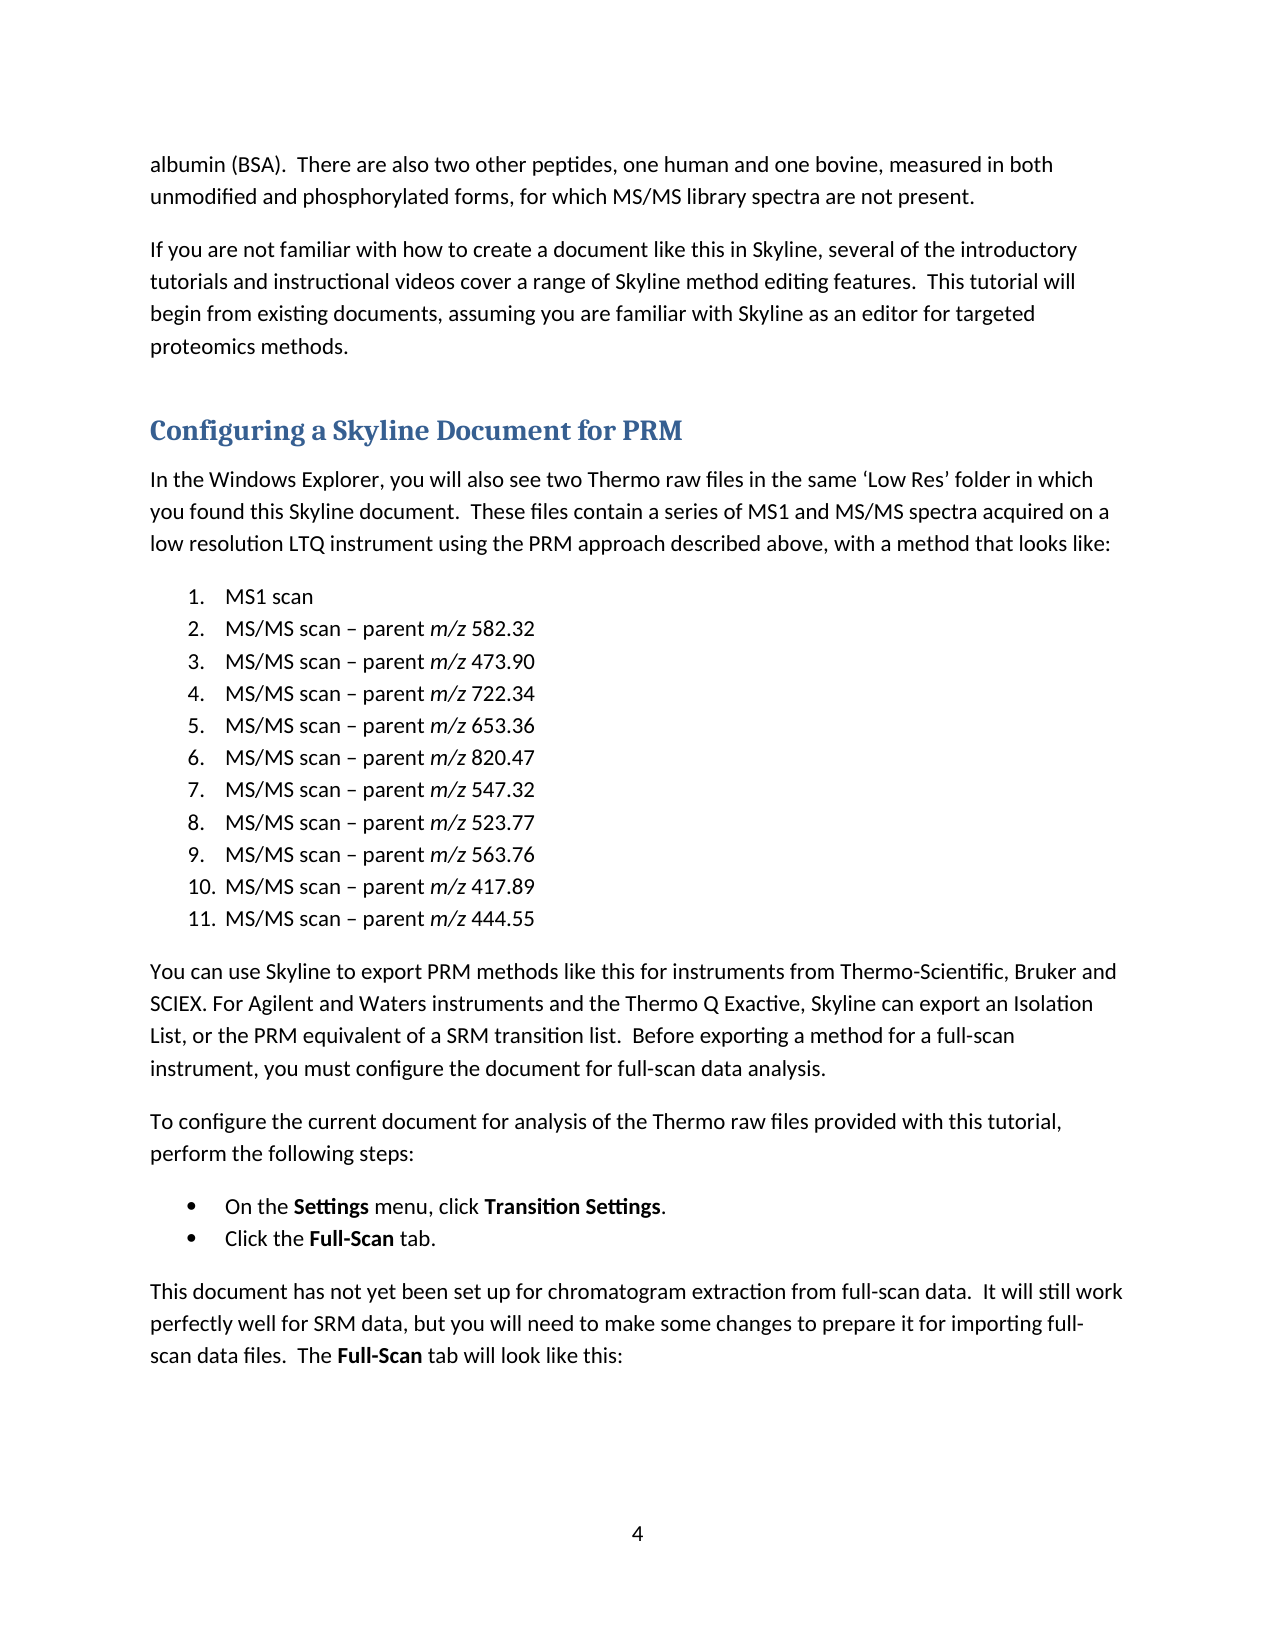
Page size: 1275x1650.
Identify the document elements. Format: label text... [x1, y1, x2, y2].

list MS/MS scan – parent m/z 563.76 [187, 840, 1125, 868]
list MS1 scan [187, 582, 1125, 610]
list MS/MS scan – parent m/z 417.89 [187, 872, 1125, 900]
list MS/MS scan – parent m/z 523.77 [187, 808, 1125, 836]
text This document has not yet been set up for chromatogram extraction from full-scan data. It will still work perfectly well for SRM data, but you will need to make some changes to prepare it for importing full-scan data files. The Full-Scan tab will look like this: [150, 1277, 1125, 1370]
subtitle Configuring a Skyline Document for PRM [150, 414, 1125, 447]
text If you are not familiar with how to create a document like this in Skyline, several of the introductory tutorials and instructional videos cover a range of Skyline method editing features. This tutorial will begin from existing documents, assuming you are familiar with Skyline as an editor for targeted proteomics methods. [150, 235, 1125, 360]
text In the Windows Explorer, you will also see two Thermo raw files in the same ‘Low Res’ folder in which you found this Skyline document. These files contain a series of MS1 and MS/MS spectra acquired on a low resolution LTQ instrument using the PRM approach described above, with a method that looks like: [150, 465, 1125, 557]
list MS/MS scan – parent m/z 820.47 [187, 743, 1125, 771]
text To configure the current document for analysis of the Thermo raw files provided with this tutorial, perform the following steps: [150, 1107, 1125, 1167]
list Click the Full-Scan tab. [187, 1224, 1125, 1252]
list On the Settings menu, click Transition Settings. [187, 1192, 1125, 1220]
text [150, 150, 1125, 210]
list MS/MS scan – parent m/z 582.32 [187, 614, 1125, 643]
list MS/MS scan – parent m/z 473.90 [187, 647, 1125, 675]
list MS/MS scan – parent m/z 653.36 [187, 711, 1125, 739]
text You can use Skyline to export PRM methods like this for instruments from Thermo-Scientific, Bruker and SCIEX. For Agilent and Waters instruments and the Thermo Q Exactive, Skyline can export an Isolation List, or the PRM equivalent of a SRM transition list. Before exporting a method for a full-scan instrument, you must configure the document for full-scan data analysis. [150, 957, 1125, 1082]
list MS/MS scan – parent m/z 722.34 [187, 679, 1125, 707]
list MS/MS scan – parent m/z 444.55 [187, 904, 1125, 932]
list MS/MS scan – parent m/z 547.32 [187, 776, 1125, 803]
